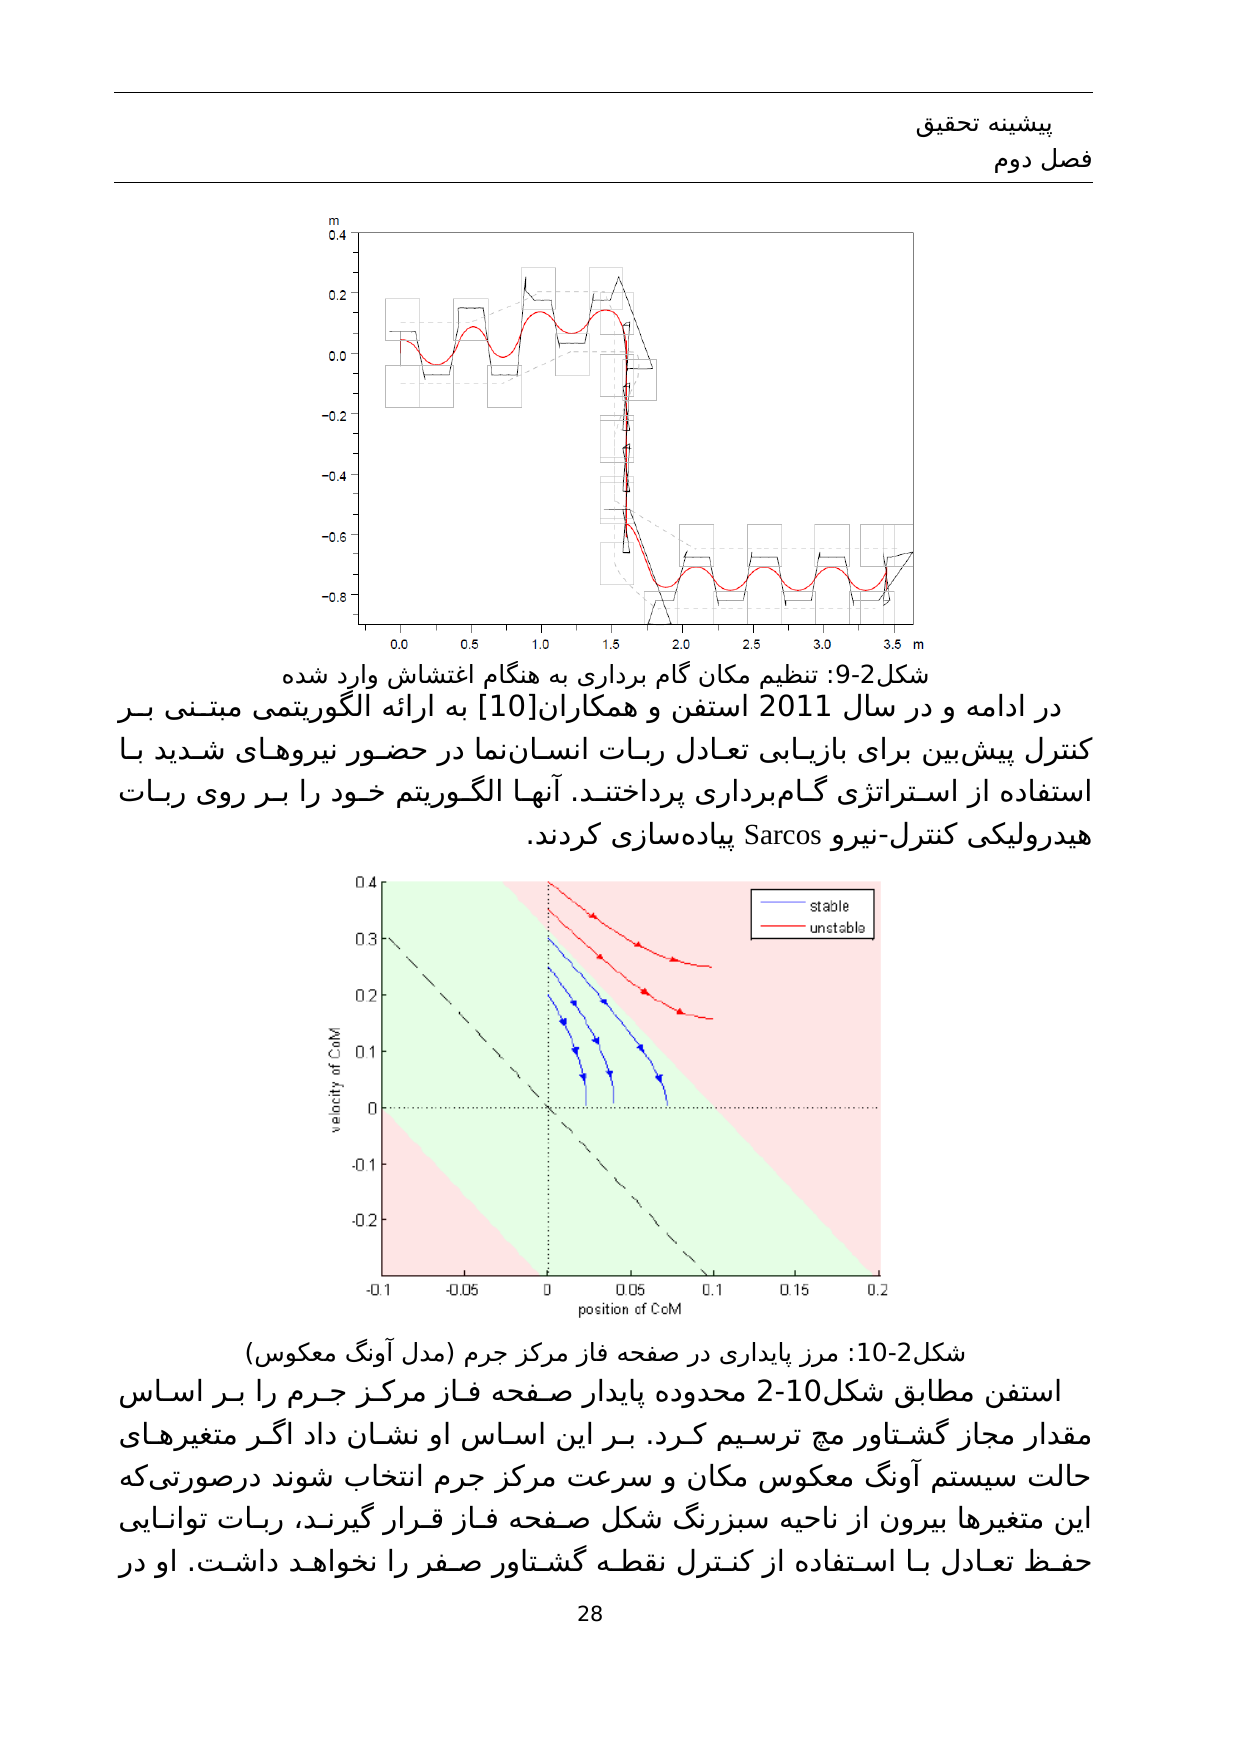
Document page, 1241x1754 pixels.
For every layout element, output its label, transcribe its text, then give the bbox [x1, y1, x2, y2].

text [118, 1374, 1092, 1578]
picture [310, 213, 930, 661]
picture [320, 874, 891, 1323]
text در ادامه و در سال 2011 استفن و همکاران[10] به ارائه الگوریتمی مبتنی بر کنترل پیش‌بین برای بازیابی تعادل ربات انسان‌نما در حضور نیروهای شدید با استفاده از استراتژی گام‌برداری پرداختند. آنها الگوریتم خود را بر روی ربات هیدرولیکی کنترل-نیرو Sarcos پیاده‌سازی کردند. [118, 690, 1092, 851]
